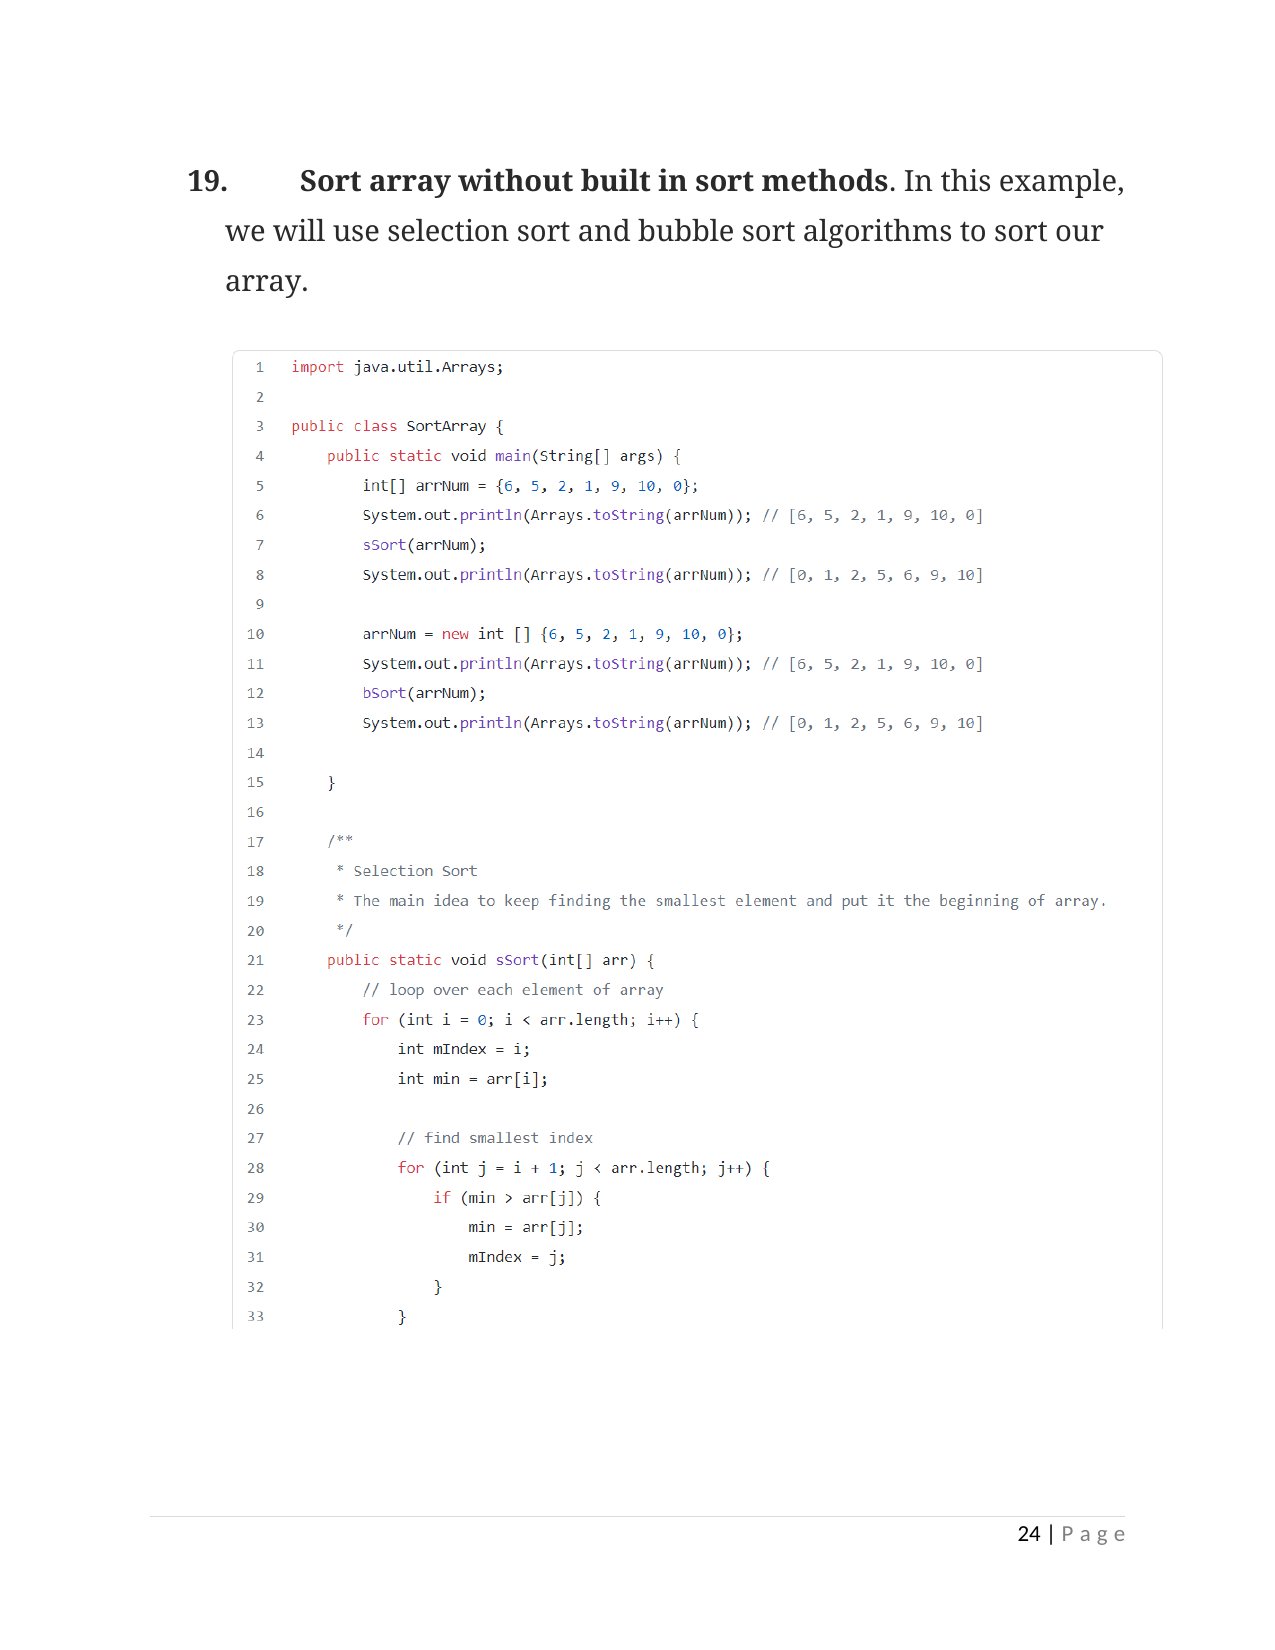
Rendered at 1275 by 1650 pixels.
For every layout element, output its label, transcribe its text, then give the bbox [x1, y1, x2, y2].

list Sort array without built in sort methods. In this example, we will use selection sort and bubble sort algorithms to sort our array. [187, 150, 1125, 300]
picture [225, 350, 1164, 1329]
